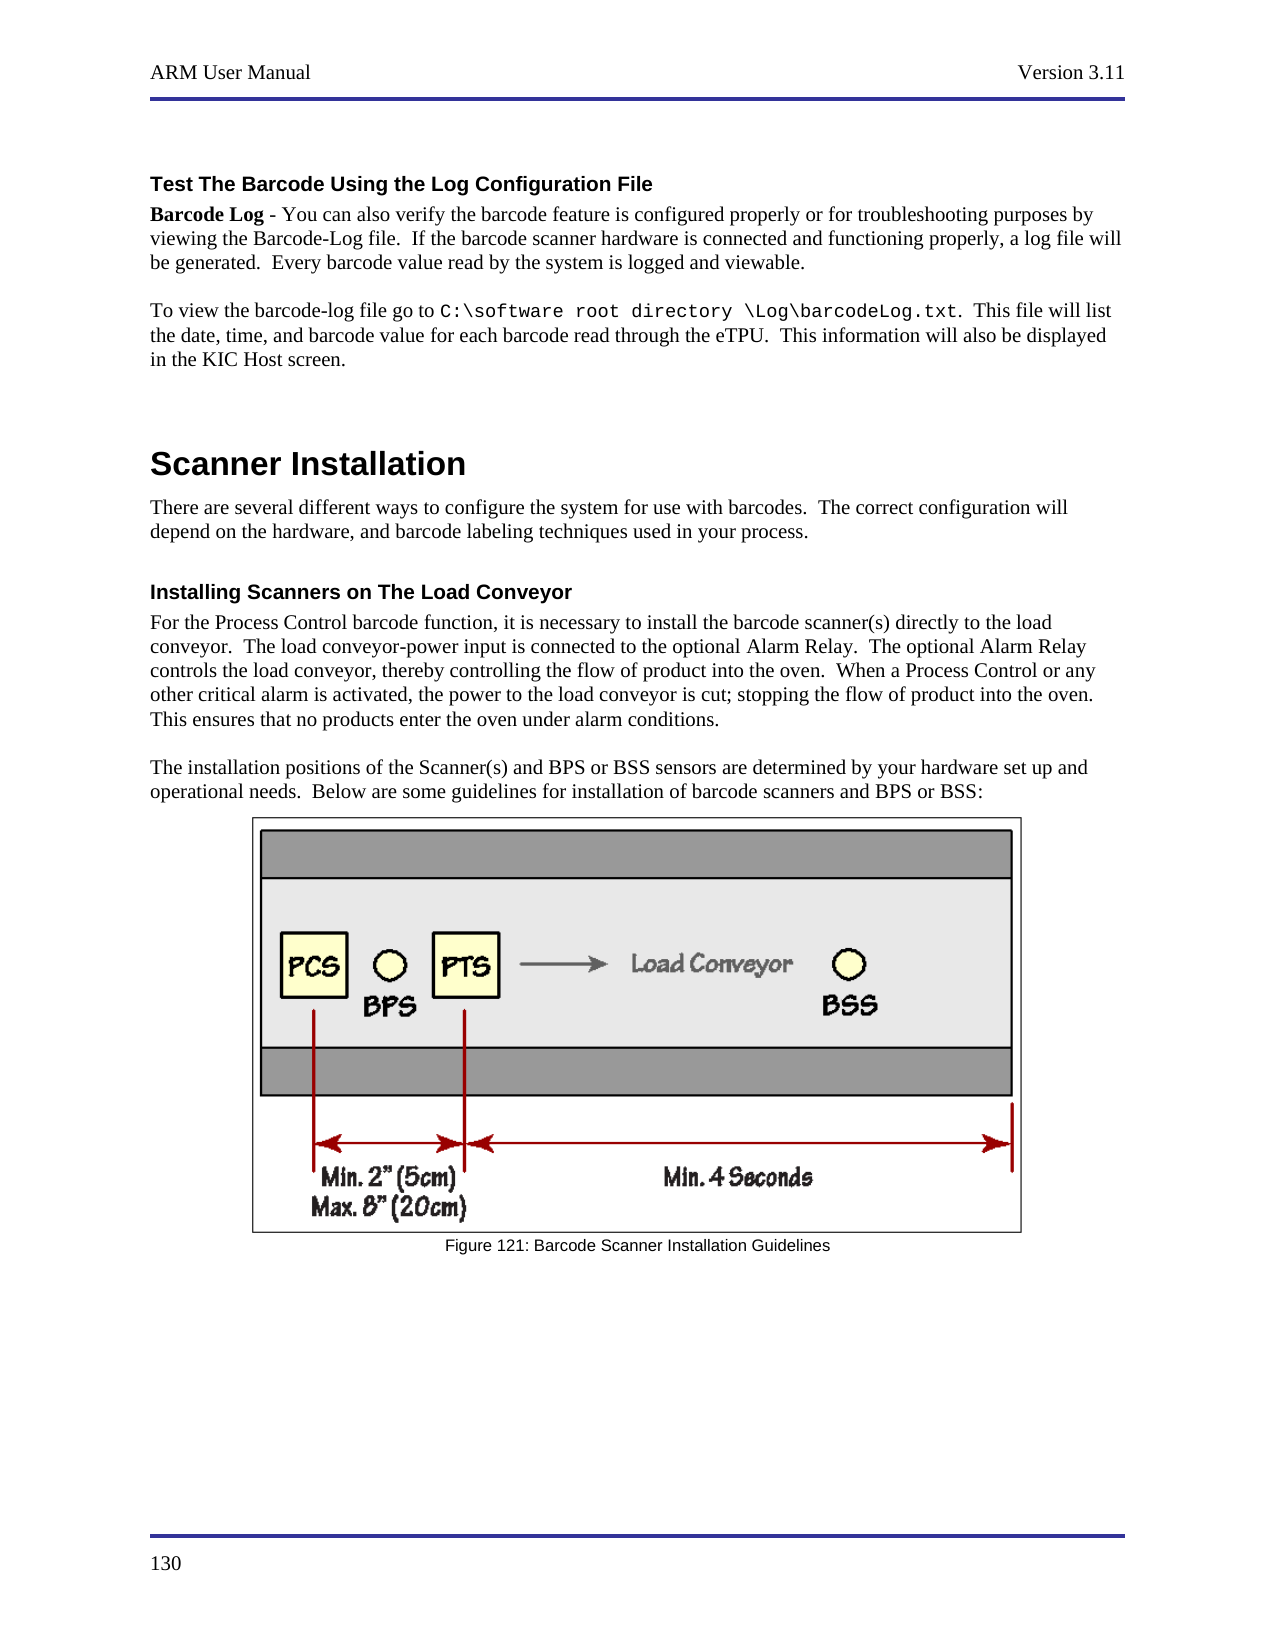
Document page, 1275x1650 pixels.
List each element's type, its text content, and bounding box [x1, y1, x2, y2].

text There are several different ways to configure the system for use with barcodes. The correct configuration will depend on the hardware, and barcode labeling techniques used in your process. [150, 495, 1125, 543]
subtitle Installing Scanners on The Load Conveyor [150, 580, 1125, 604]
subtitle Scanner Installation [150, 444, 1125, 483]
subtitle Test The Barcode Using the Log Configuration File [150, 172, 1125, 196]
text Figure 121: Barcode Scanner Installation Guidelines [150, 1236, 1125, 1255]
picture [250, 815, 1025, 1234]
text The installation positions of the Scanner(s) and BPS or BSS sensors are determined by your hardware set up and operational needs. Below are some guidelines for installation of barcode scanners and BPS or BSS: [150, 754, 1125, 803]
text To view the barcode-log file go to C:\software root directory \Log\barcodeLog.txt. This file will list the date, time, and barcode value for each barcode read through the eTPU. This information will also be displayed in the KIC Host screen. [150, 298, 1125, 371]
text Barcode Log - You can also verify the barcode feature is configured properly or for troubleshooting purposes by viewing the Barcode-Log file. If the barcode scanner hardware is connected and functioning properly, a log file will be generated. Every barcode value read by the system is logged and viewable. [150, 202, 1125, 274]
text For the Process Control barcode function, it is necessary to install the barcode scanner(s) directly to the load conveyor. The load conveyor-power input is connected to the optional Alarm Relay. The optional Alarm Relay controls the load conveyor, thereby controlling the flow of product into the oven. When a Process Control or any other critical alarm is activated, the power to the load conveyor is cut; stopping the flow of product into the oven. This ensures that no products enter the oven under alarm conditions. [150, 610, 1125, 731]
